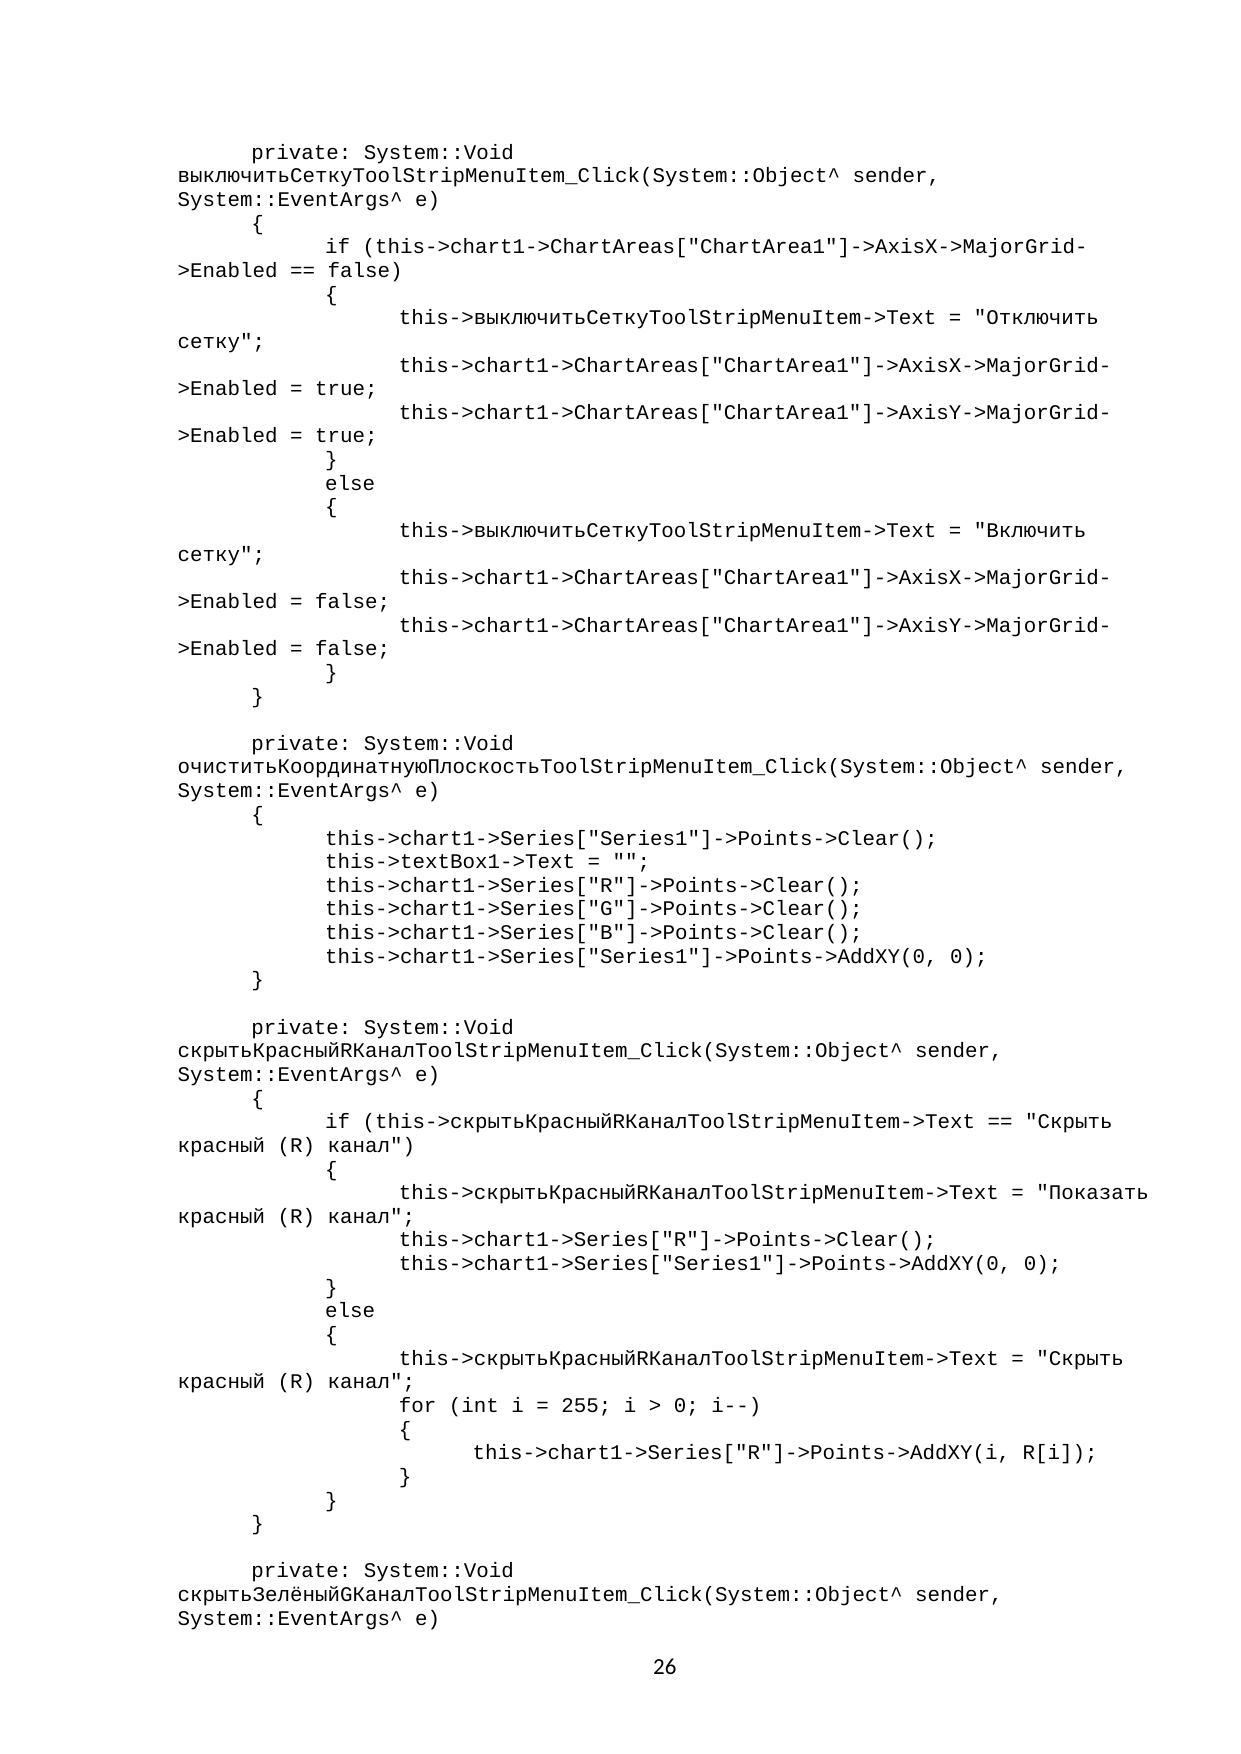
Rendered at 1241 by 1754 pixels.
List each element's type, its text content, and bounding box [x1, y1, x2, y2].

text if (this->скрытьКрасныйRКаналToolStripMenuItem->Text == "Скрыть красный (R) канал") [177, 1111, 1152, 1158]
text private: System::Void скрытьЗелёныйGКаналToolStripMenuItem_Click(System::Object^ sender, System::EventArgs^ e) [177, 1561, 1152, 1631]
text this->скрытьКрасныйRКаналToolStripMenuItem->Text = "Показать красный (R) канал"; [177, 1182, 1152, 1229]
text private: System::Void выключитьСеткуToolStripMenuItem_Click(System::Object^ sender, System::EventArgs^ e) [177, 142, 1152, 213]
text } [177, 1489, 1152, 1513]
text else [177, 1300, 1152, 1324]
text this->выключитьСеткуToolStripMenuItem->Text = "Отключить сетку"; [177, 307, 1152, 354]
text this->textBox1->Text = ""; [177, 851, 1152, 875]
text { [177, 496, 1152, 520]
text } [177, 686, 1152, 709]
text this->chart1->Series["R"]->Points->Clear(); [177, 1229, 1152, 1253]
text private: System::Void очиститьКоординатнуюПлоскостьToolStripMenuItem_Click(System::Object^ sender, System::EventArgs^ e) [177, 733, 1152, 804]
text } [177, 1277, 1152, 1300]
text this->chart1->Series["Series1"]->Points->AddXY(0, 0); [177, 1253, 1152, 1277]
text { [177, 213, 1152, 236]
text this->chart1->Series["Series1"]->Points->Clear(); [177, 827, 1152, 851]
text this->chart1->ChartAreas["ChartArea1"]->AxisX->MajorGrid->Enabled = false; [177, 567, 1152, 615]
text { [177, 1419, 1152, 1442]
text this->chart1->Series["Series1"]->Points->AddXY(0, 0); [177, 946, 1152, 969]
text { [177, 284, 1152, 307]
text } [177, 969, 1152, 993]
text if (this->chart1->ChartAreas["ChartArea1"]->AxisX->MajorGrid->Enabled == false) [177, 236, 1152, 284]
text { [177, 1088, 1152, 1111]
text } [177, 662, 1152, 686]
text this->выключитьСеткуToolStripMenuItem->Text = "Включить сетку"; [177, 520, 1152, 567]
text this->chart1->ChartAreas["ChartArea1"]->AxisY->MajorGrid->Enabled = true; [177, 402, 1152, 449]
text this->скрытьКрасныйRКаналToolStripMenuItem->Text = "Скрыть красный (R) канал"; [177, 1348, 1152, 1395]
text { [177, 1324, 1152, 1348]
text { [177, 804, 1152, 827]
text this->chart1->Series["G"]->Points->Clear(); [177, 898, 1152, 922]
text } [177, 1466, 1152, 1489]
text for (int i = 255; i > 0; i--) [177, 1395, 1152, 1419]
text } [177, 449, 1152, 473]
text this->chart1->Series["B"]->Points->Clear(); [177, 922, 1152, 946]
text this->chart1->ChartAreas["ChartArea1"]->AxisY->MajorGrid->Enabled = false; [177, 615, 1152, 662]
text } [177, 1513, 1152, 1537]
text this->chart1->Series["R"]->Points->AddXY(i, R[i]); [177, 1442, 1152, 1466]
text private: System::Void скрытьКрасныйRКаналToolStripMenuItem_Click(System::Object^ sender, System::EventArgs^ e) [177, 1017, 1152, 1088]
text else [177, 473, 1152, 496]
text { [177, 1158, 1152, 1182]
text this->chart1->ChartAreas["ChartArea1"]->AxisX->MajorGrid->Enabled = true; [177, 354, 1152, 402]
text this->chart1->Series["R"]->Points->Clear(); [177, 875, 1152, 898]
